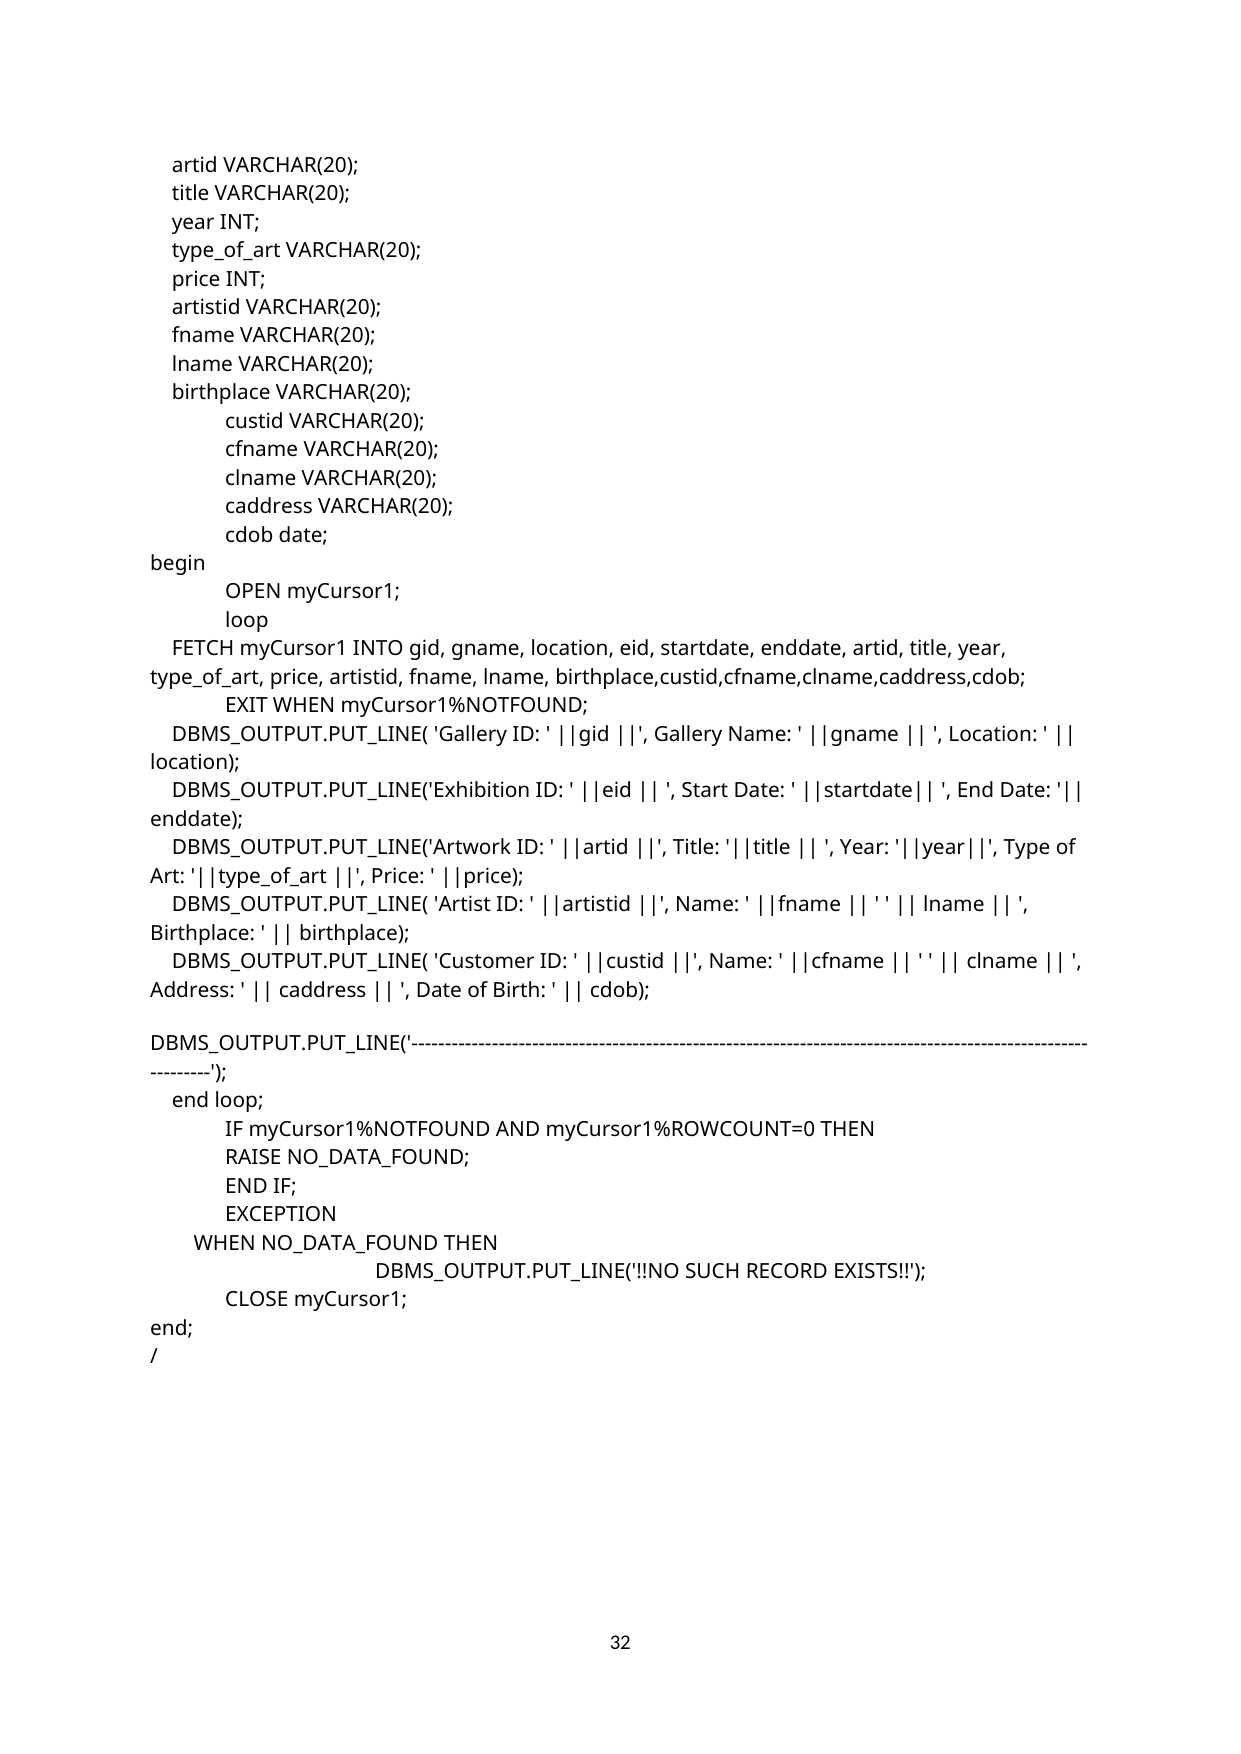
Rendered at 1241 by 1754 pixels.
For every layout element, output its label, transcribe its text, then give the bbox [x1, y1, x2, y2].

text IF myCursor1%NOTFOUND AND myCursor1%ROWCOUNT=0 THEN [150, 1114, 1090, 1142]
text CLOSE myCursor1; [150, 1284, 1090, 1313]
text DBMS_OUTPUT.PUT_LINE( 'Customer ID: ' ||custid ||', Name: ' ||cfname || ' ' || clname || ', Address: ' || caddress || ', Date of Birth: ' || cdob); [150, 946, 1090, 1003]
text DBMS_OUTPUT.PUT_LINE('!!NO SUCH RECORD EXISTS!!'); [150, 1256, 1090, 1284]
text cfname VARCHAR(20); [150, 434, 1090, 463]
text RAISE NO_DATA_FOUND; [150, 1142, 1090, 1171]
text caddress VARCHAR(20); [150, 491, 1090, 520]
text end; [150, 1313, 1090, 1341]
text cdob date; [150, 520, 1090, 548]
text price INT; [150, 264, 1090, 292]
text END IF; [150, 1171, 1090, 1199]
text begin [150, 548, 1090, 577]
text clname VARCHAR(20); [150, 463, 1090, 491]
text year INT; [150, 207, 1090, 235]
text title VARCHAR(20); [150, 178, 1090, 207]
text artistid VARCHAR(20); [150, 292, 1090, 321]
text EXIT WHEN myCursor1%NOTFOUND; [150, 690, 1090, 719]
text end loop; [150, 1085, 1090, 1114]
text custid VARCHAR(20); [150, 406, 1090, 434]
text DBMS_OUTPUT.PUT_LINE( 'Artist ID: ' ||artistid ||', Name: ' ||fname || ' ' || lname || ', Birthplace: ' || birthplace); [150, 889, 1090, 946]
text loop [150, 605, 1090, 633]
text artid VARCHAR(20); [150, 150, 1090, 178]
text lname VARCHAR(20); [150, 349, 1090, 377]
text type_of_art VARCHAR(20); [150, 235, 1090, 264]
text DBMS_OUTPUT.PUT_LINE('Exhibition ID: ' ||eid || ', Start Date: ' ||startdate|| ', End Date: '||enddate); [150, 776, 1090, 832]
text birthplace VARCHAR(20); [150, 377, 1090, 406]
text DBMS_OUTPUT.PUT_LINE('Artwork ID: ' ||artid ||', Title: '||title || ', Year: '||year||', Type of Art: '||type_of_art ||', Price: ' ||price); [150, 832, 1090, 889]
text EXCEPTION [150, 1199, 1090, 1228]
text fname VARCHAR(20); [150, 321, 1090, 349]
text / [150, 1341, 1090, 1370]
text FETCH myCursor1 INTO gid, gname, location, eid, startdate, enddate, artid, title, year, type_of_art, price, artistid, fname, lname, birthplace,custid,cfname,clname,caddress,cdob; [150, 633, 1090, 690]
text WHEN NO_DATA_FOUND THEN [150, 1228, 1090, 1256]
text DBMS_OUTPUT.PUT_LINE( 'Gallery ID: ' ||gid ||', Gallery Name: ' ||gname || ', Location: ' ||location); [150, 719, 1090, 776]
text OPEN myCursor1; [150, 577, 1090, 605]
text DBMS_OUTPUT.PUT_LINE('--------------------------------------------------------------------------------------------------------------'); [150, 1003, 1090, 1085]
